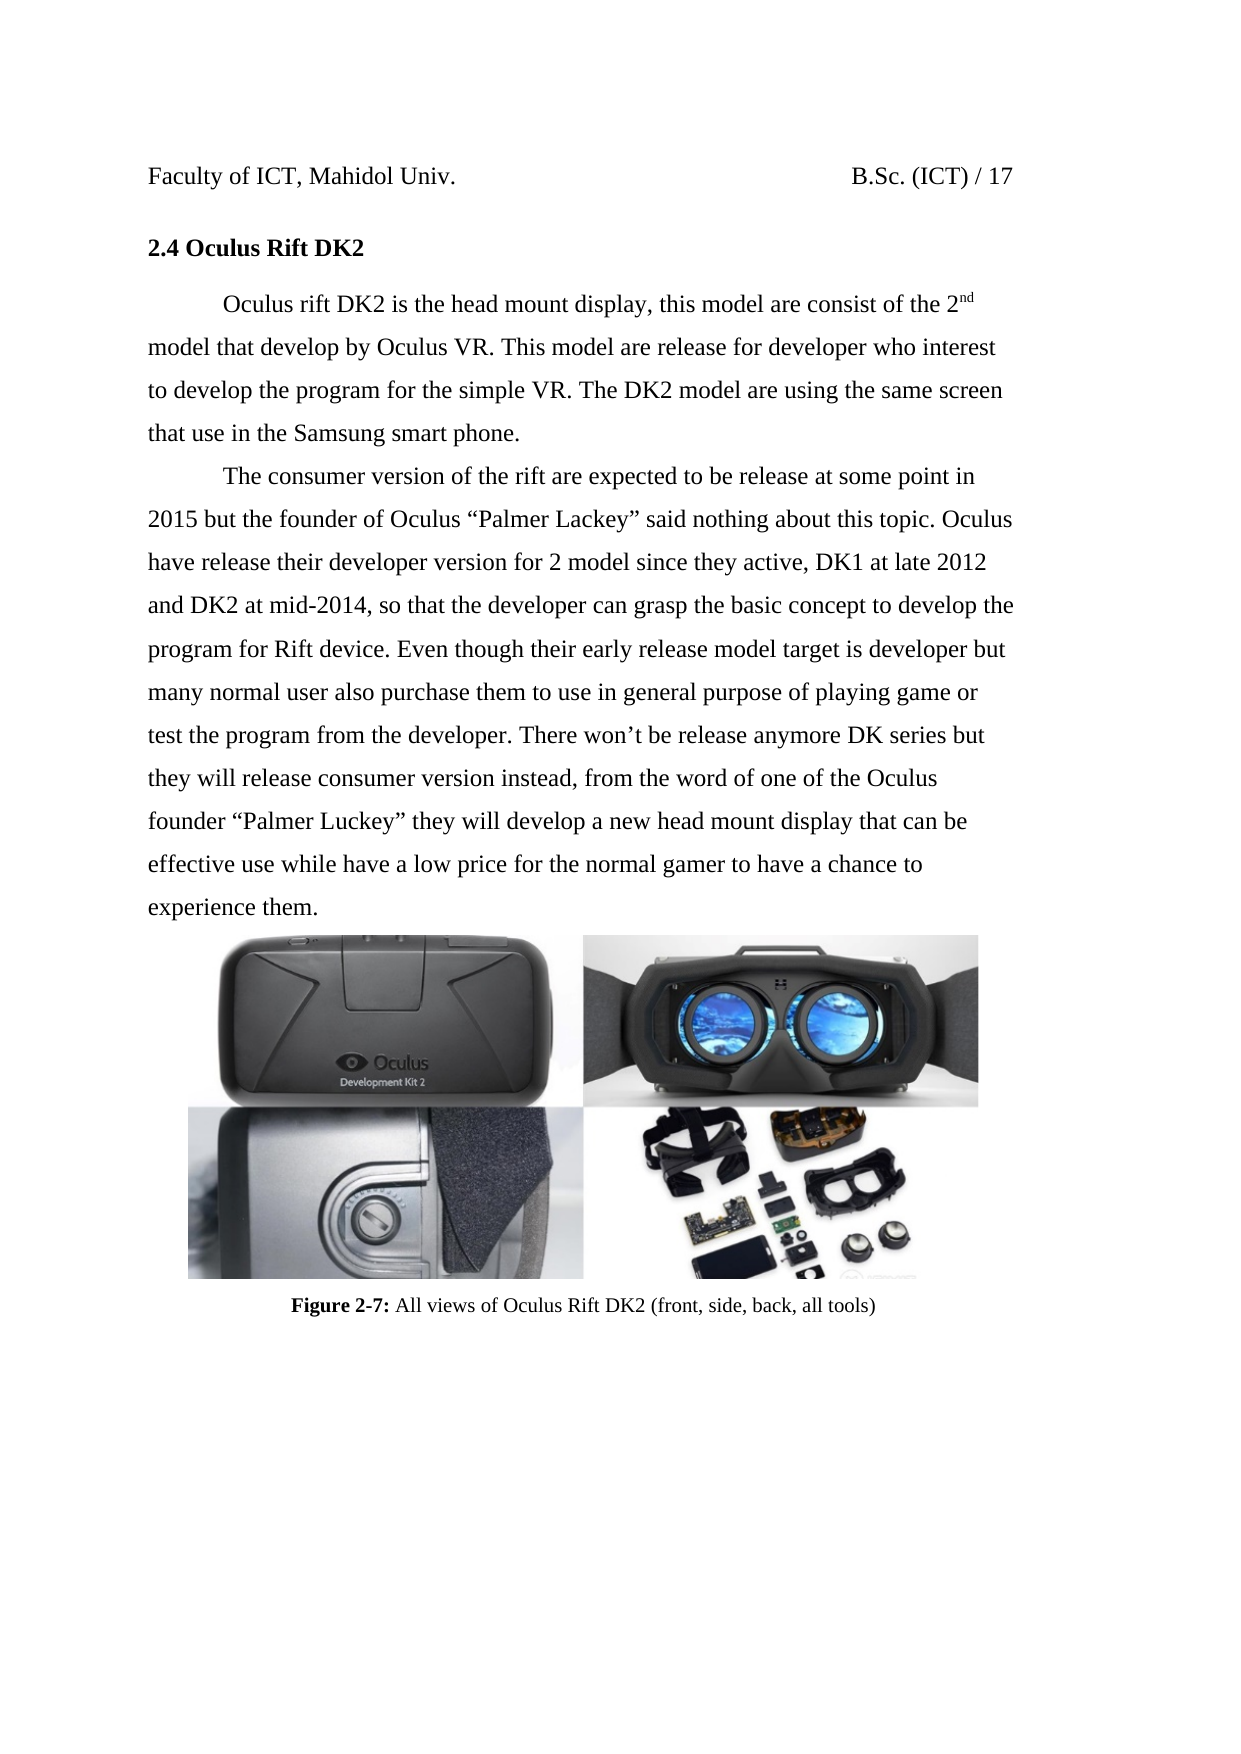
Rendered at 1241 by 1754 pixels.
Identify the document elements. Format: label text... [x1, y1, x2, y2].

subtitle 2.4 Oculus Rift DK2 [148, 233, 1019, 262]
picture [188, 935, 979, 1279]
text Oculus rift DK2 is the head mount display, this model are consist of the 2nd model that develop by Oculus VR. This model are release for developer who interest to develop the program for the simple VR. The DK2 model are using the same screen that use in the Samsung smart phone. The consumer version of the rift are expected to be release at some point in 2015 but the founder of Oculus “Palmer Lackey” said nothing about this topic. Oculus have release their developer version for 2 model since they active, DK1 at late 2012 and DK2 at mid-2014, so that the developer can grasp the basic concept to develop the program for Rift device. Even though their early release model target is developer but many normal user also purchase them to use in general purpose of playing game or test the program from the developer. There won’t be release anymore DK series but they will release consumer version instead, from the word of one of the Oculus founder “Palmer Luckey” they will develop a new head mount display that can be effective use while have a low price for the normal gamer to have a chance to experience them. [148, 289, 1019, 921]
